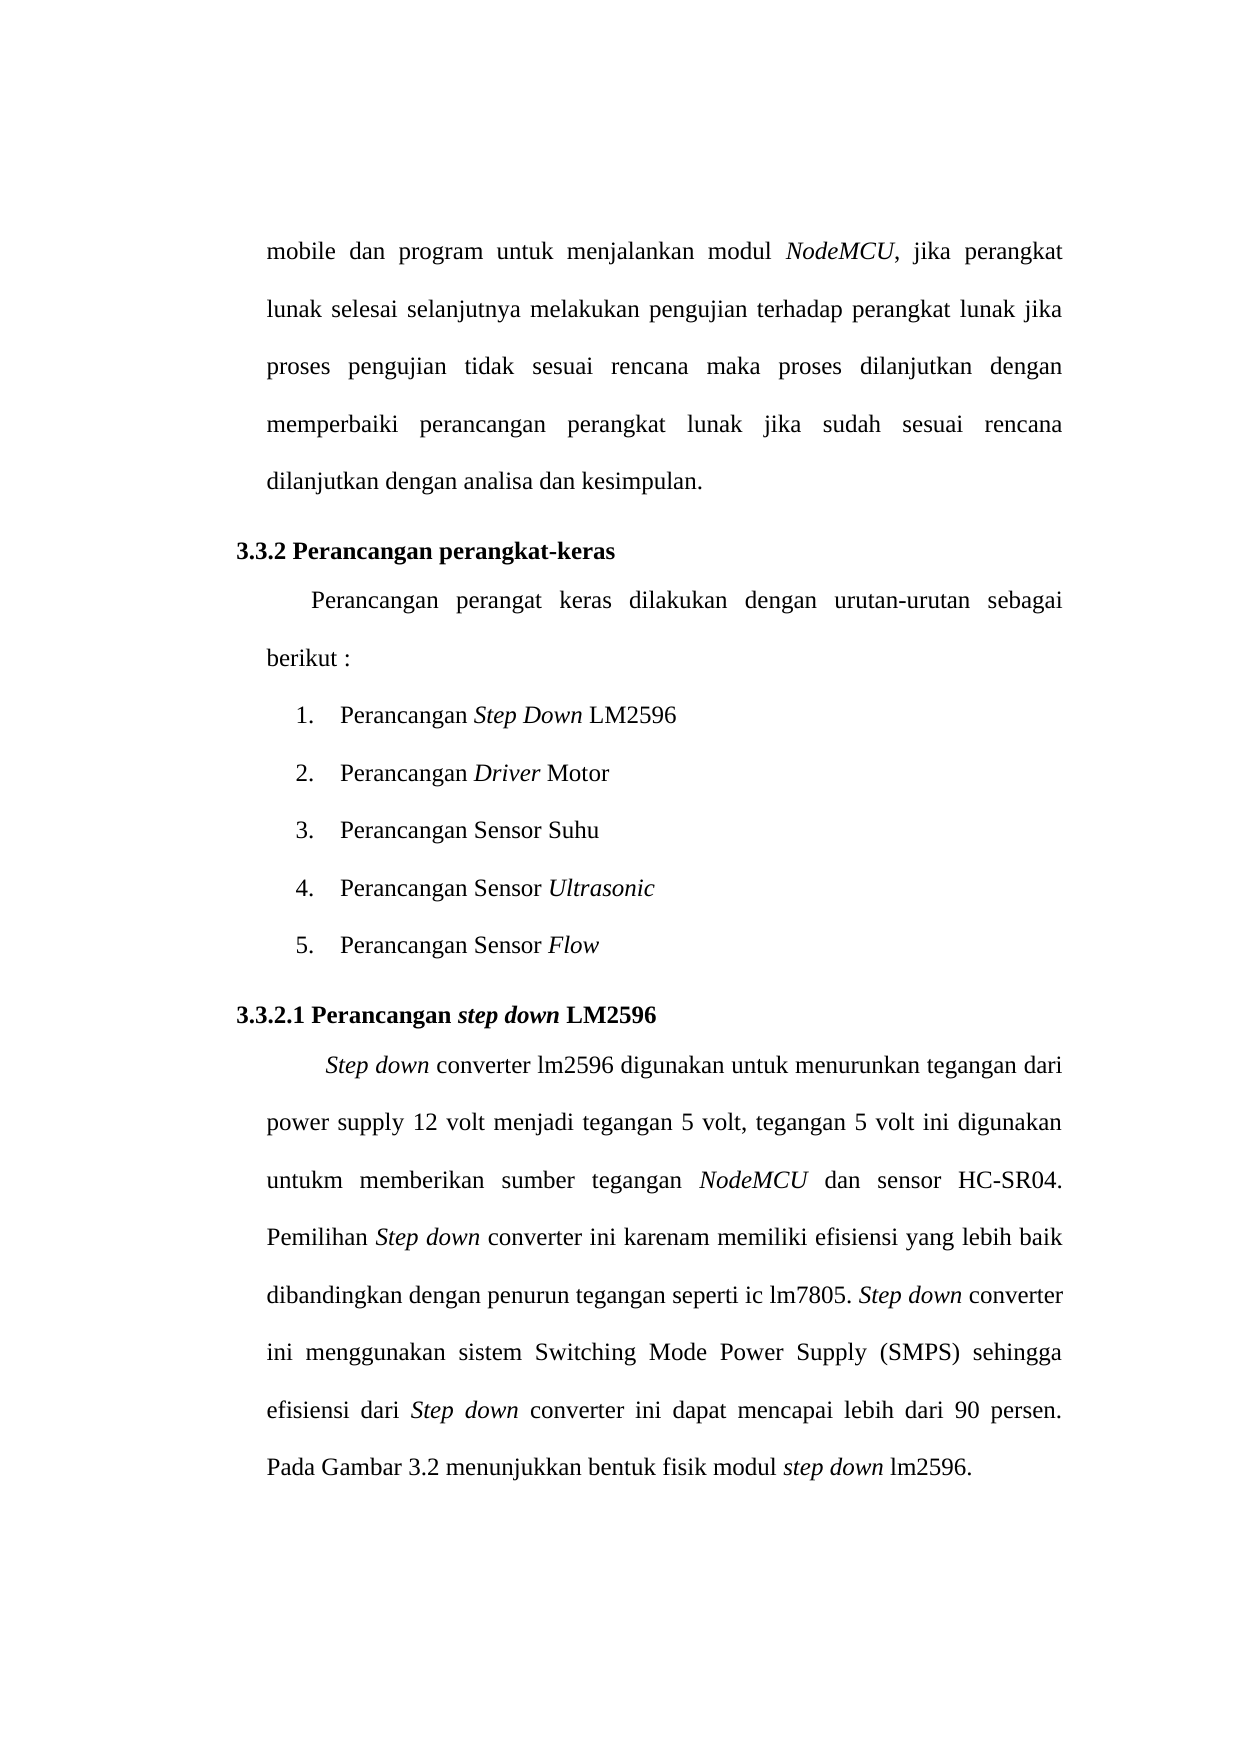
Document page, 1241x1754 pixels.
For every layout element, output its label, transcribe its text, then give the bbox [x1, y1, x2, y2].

subtitle 3.3.2.1 Perancangan step down LM2596 [236, 1001, 1063, 1029]
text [266, 236, 1063, 495]
list Perancangan Step Down LM2596 [295, 701, 1063, 729]
list Perancangan Sensor Flow [295, 931, 1063, 959]
text Perancangan perangat keras dilakukan dengan urutan-urutan sebagai berikut : [266, 586, 1063, 672]
list Perancangan Sensor Suhu [295, 816, 1063, 844]
text Step down converter lm2596 digunakan untuk menurunkan tegangan dari power supply 12 volt menjadi tegangan 5 volt, tegangan 5 volt ini digunakan untukm memberikan sumber tegangan NodeMCU dan sensor HC-SR04. Pemilihan Step down converter ini karenam memiliki efisiensi yang lebih baik dibandingkan dengan penurun tegangan seperti ic lm7805. Step down converter ini menggunakan sistem Switching Mode Power Supply (SMPS) sehingga efisiensi dari Step down converter ini dapat mencapai lebih dari 90 persen. Pada Gambar 3.2 menunjukkan bentuk fisik modul step down lm2596. [266, 1050, 1063, 1481]
list Perancangan Sensor Ultrasonic [295, 873, 1063, 902]
list Perancangan Driver Motor [295, 758, 1063, 787]
subtitle 3.3.2 Perancangan perangkat-keras [236, 536, 1063, 565]
